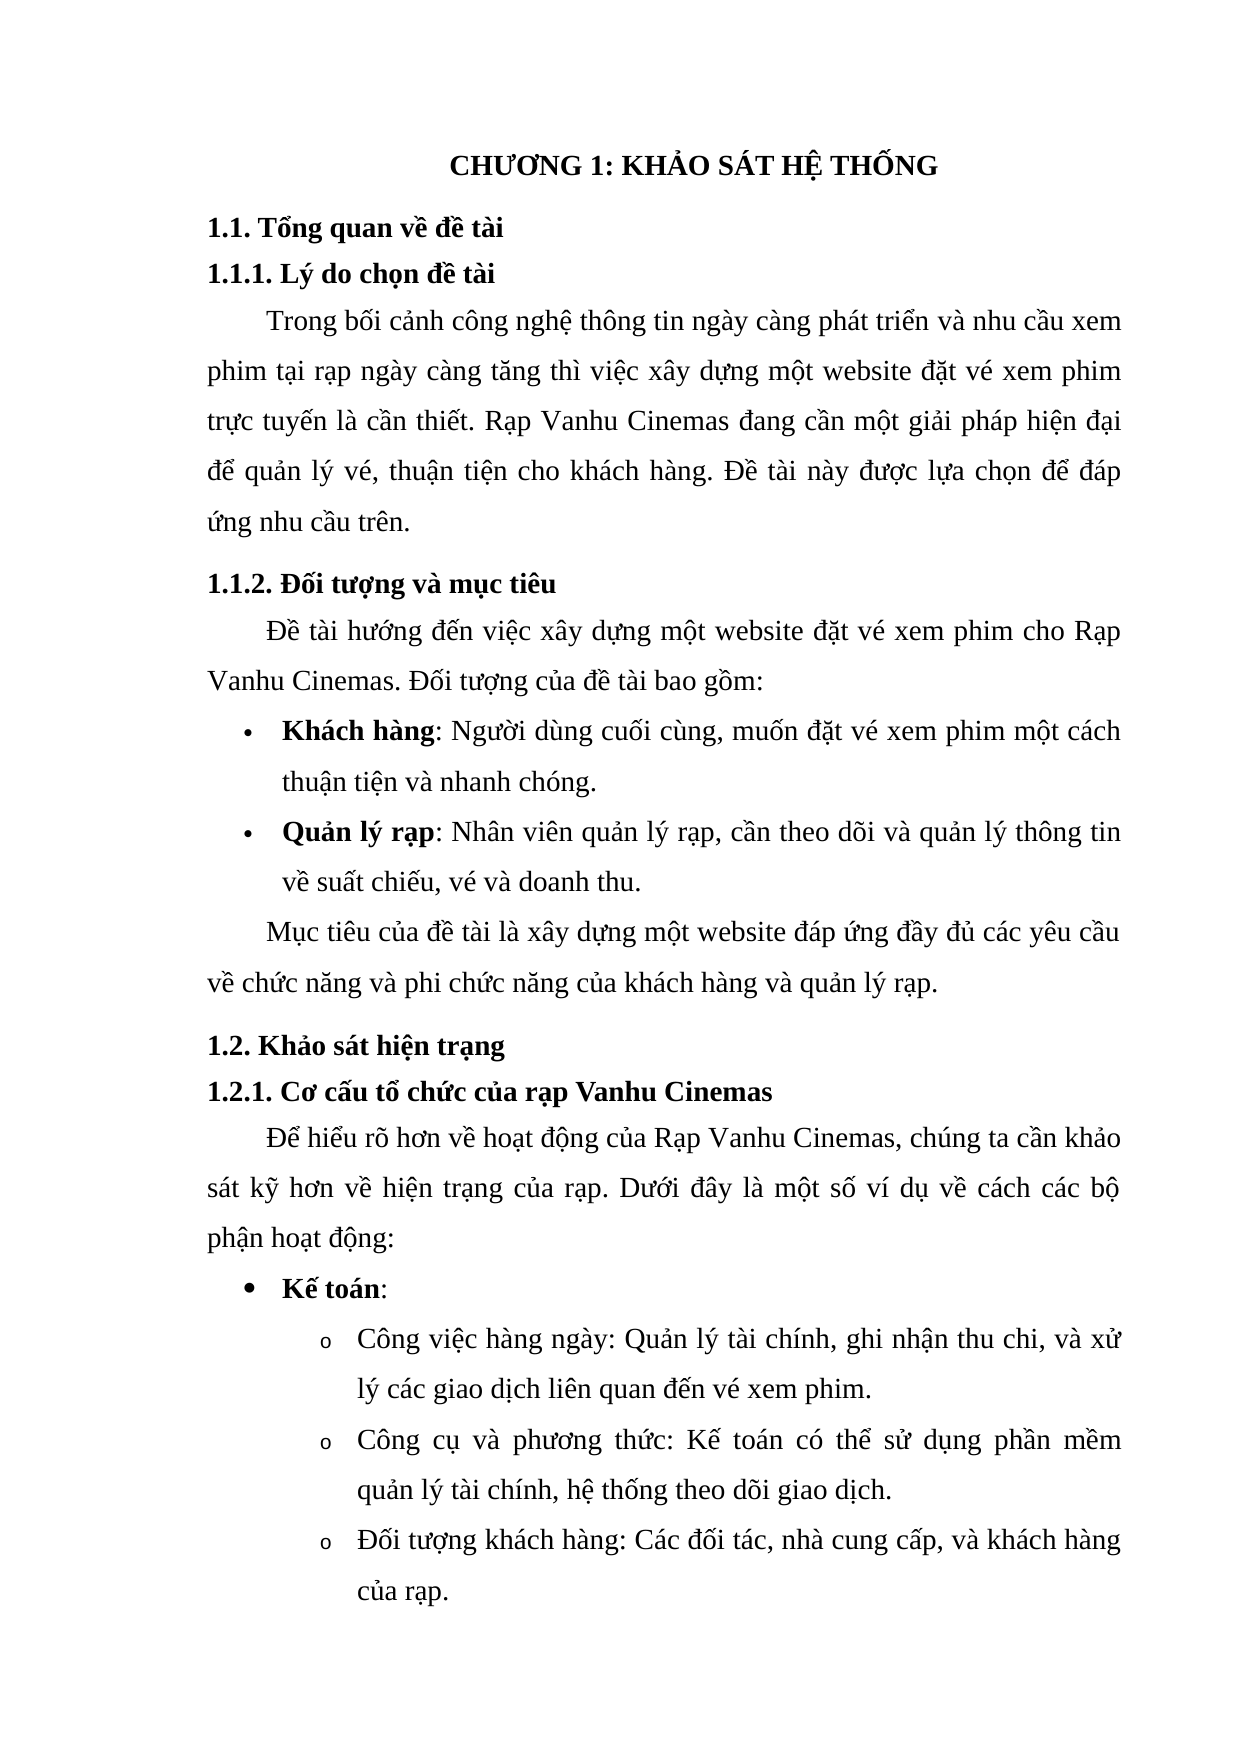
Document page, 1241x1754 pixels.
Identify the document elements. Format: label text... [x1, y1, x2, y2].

list Công cụ và phương thức: Kế toán có thể sử dụng phần mềm quản lý tài chính, hệ thống theo dõi giao dịch. [319, 1422, 1122, 1506]
subtitle 1.2.1. Cơ cấu tổ chức của rạp Vanhu Cinemas [207, 1074, 1122, 1107]
subtitle 1.1.2. Đối tượng và mục tiêu [207, 567, 1122, 600]
list Công việc hàng ngày: Quản lý tài chính, ghi nhận thu chi, và xử lý các giao dịch liên quan đến vé xem phim. [319, 1321, 1122, 1405]
text Trong bối cảnh công nghệ thông tin ngày càng phát triển và nhu cầu xem phim tại rạp ngày càng tăng thì việc xây dựng một website đặt vé xem phim trực tuyến là cần thiết. Rạp Vanhu Cinemas đang cần một giải pháp hiện đại để quản lý vé, thuận tiện cho khách hàng. Đề tài này được lựa chọn để đáp ứng nhu cầu trên. [207, 303, 1122, 537]
list Đối tượng khách hàng: Các đối tác, nhà cung cấp, và khách hàng của rạp. [319, 1522, 1122, 1606]
text Đề tài hướng đến việc xây dựng một website đặt vé xem phim cho Rạp Vanhu Cinemas. Đối tượng của đề tài bao gồm: [207, 613, 1122, 697]
list Khách hàng: Người dùng cuối cùng, muốn đặt vé xem phim một cách thuận tiện và nhanh chóng. [244, 713, 1122, 797]
list Quản lý rạp: Nhân viên quản lý rạp, cần theo dõi và quản lý thông tin về suất chiếu, vé và doanh thu. [244, 814, 1122, 898]
subtitle 1.2. Khảo sát hiện trạng [207, 1028, 1122, 1061]
list Kế toán: [244, 1271, 1122, 1304]
text Để hiểu rõ hơn về hoạt động của Rạp Vanhu Cinemas, chúng ta cần khảo sát kỹ hơn về hiện trạng của rạp. Dưới đây là một số ví dụ về cách các bộ phận hoạt động: [207, 1120, 1122, 1254]
subtitle Chương 1: Khảo Sát Hệ Thống [207, 148, 1122, 181]
subtitle 1.1.1. Lý do chọn đề tài [207, 257, 1122, 290]
subtitle 1.1. Tổng quan về đề tài [207, 211, 1122, 244]
text Mục tiêu của đề tài là xây dựng một website đáp ứng đầy đủ các yêu cầu về chức năng và phi chức năng của khách hàng và quản lý rạp. [207, 914, 1122, 998]
